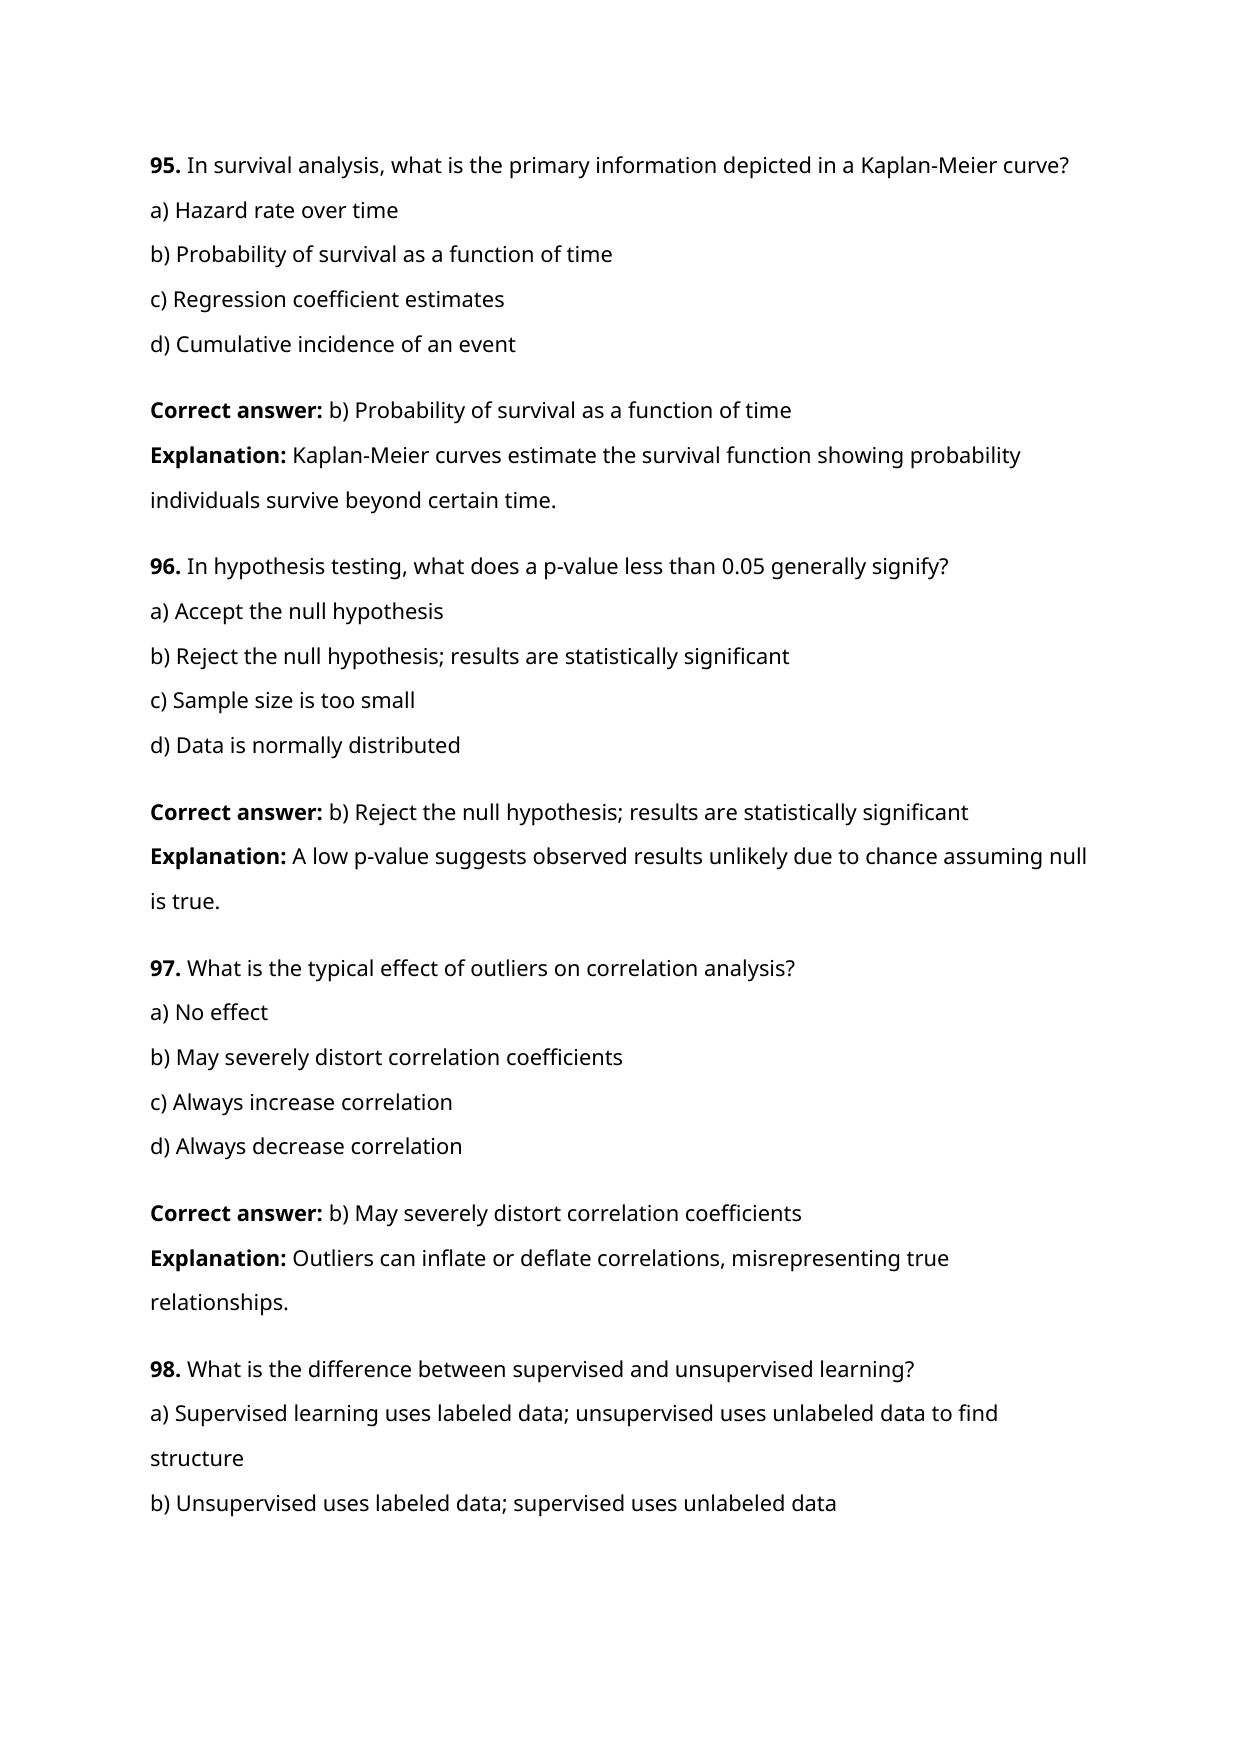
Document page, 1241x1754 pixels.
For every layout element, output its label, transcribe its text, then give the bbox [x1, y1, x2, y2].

text Correct answer: b) Reject the null hypothesis; results are statistically significant Explanation: A low p-value suggests observed results unlikely due to chance assuming null is true. [150, 797, 1090, 916]
text Correct answer: b) May severely distort correlation coefficients Explanation: Outliers can inflate or deflate correlations, misrepresenting true relationships. [150, 1198, 1090, 1317]
text 95. In survival analysis, what is the primary information depicted in a Kaplan-Meier curve? a) Hazard rate over time b) Probability of survival as a function of time c) Regression coefficient estimates d) Cumulative incidence of an event [150, 150, 1090, 358]
text Correct answer: b) Probability of survival as a function of time Explanation: Kaplan-Meier curves estimate the survival function showing probability individuals survive beyond certain time. [150, 395, 1090, 514]
text 97. What is the typical effect of outliers on correlation analysis? a) No effect b) May severely distort correlation coefficients c) Always increase correlation d) Always decrease correlation [150, 952, 1090, 1161]
text 96. In hypothesis testing, what does a p-value less than 0.05 generally signify? a) Accept the null hypothesis b) Reject the null hypothesis; results are statistically significant c) Sample size is too small d) Data is normally distributed [150, 551, 1090, 760]
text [150, 1354, 1090, 1518]
